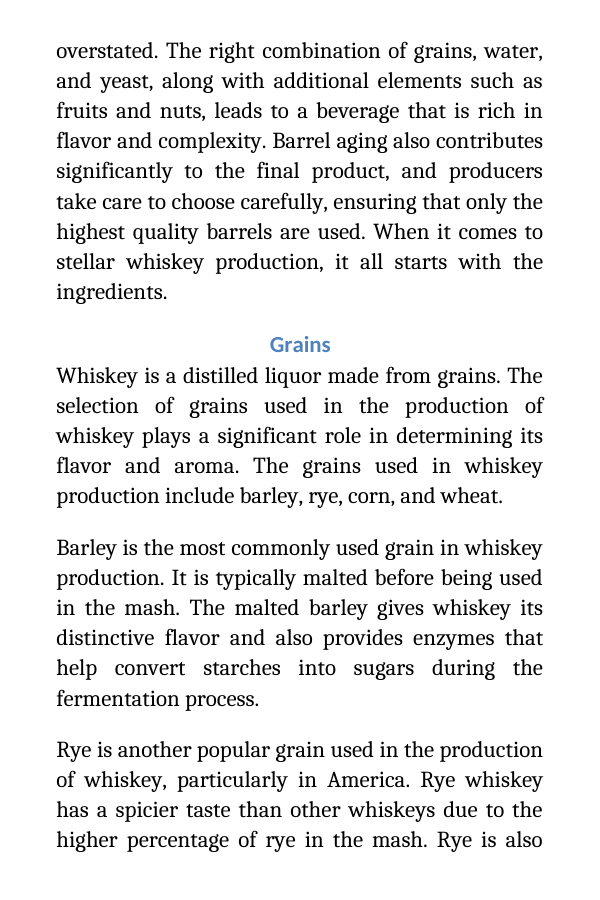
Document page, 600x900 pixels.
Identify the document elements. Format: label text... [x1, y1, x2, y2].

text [56, 37, 544, 306]
subtitle Grains [56, 330, 544, 358]
text Barley is the most commonly used grain in whiskey production. It is typically malted before being used in the mash. The malted barley gives whiskey its distinctive flavor and also provides enzymes that help convert starches into sugars during the fermentation process. [56, 534, 544, 712]
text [56, 736, 544, 853]
text Whiskey is a distilled liquor made from grains. The selection of grains used in the production of whiskey plays a significant role in determining its flavor and aroma. The grains used in whiskey production include barley, rye, corn, and wheat. [56, 362, 544, 509]
